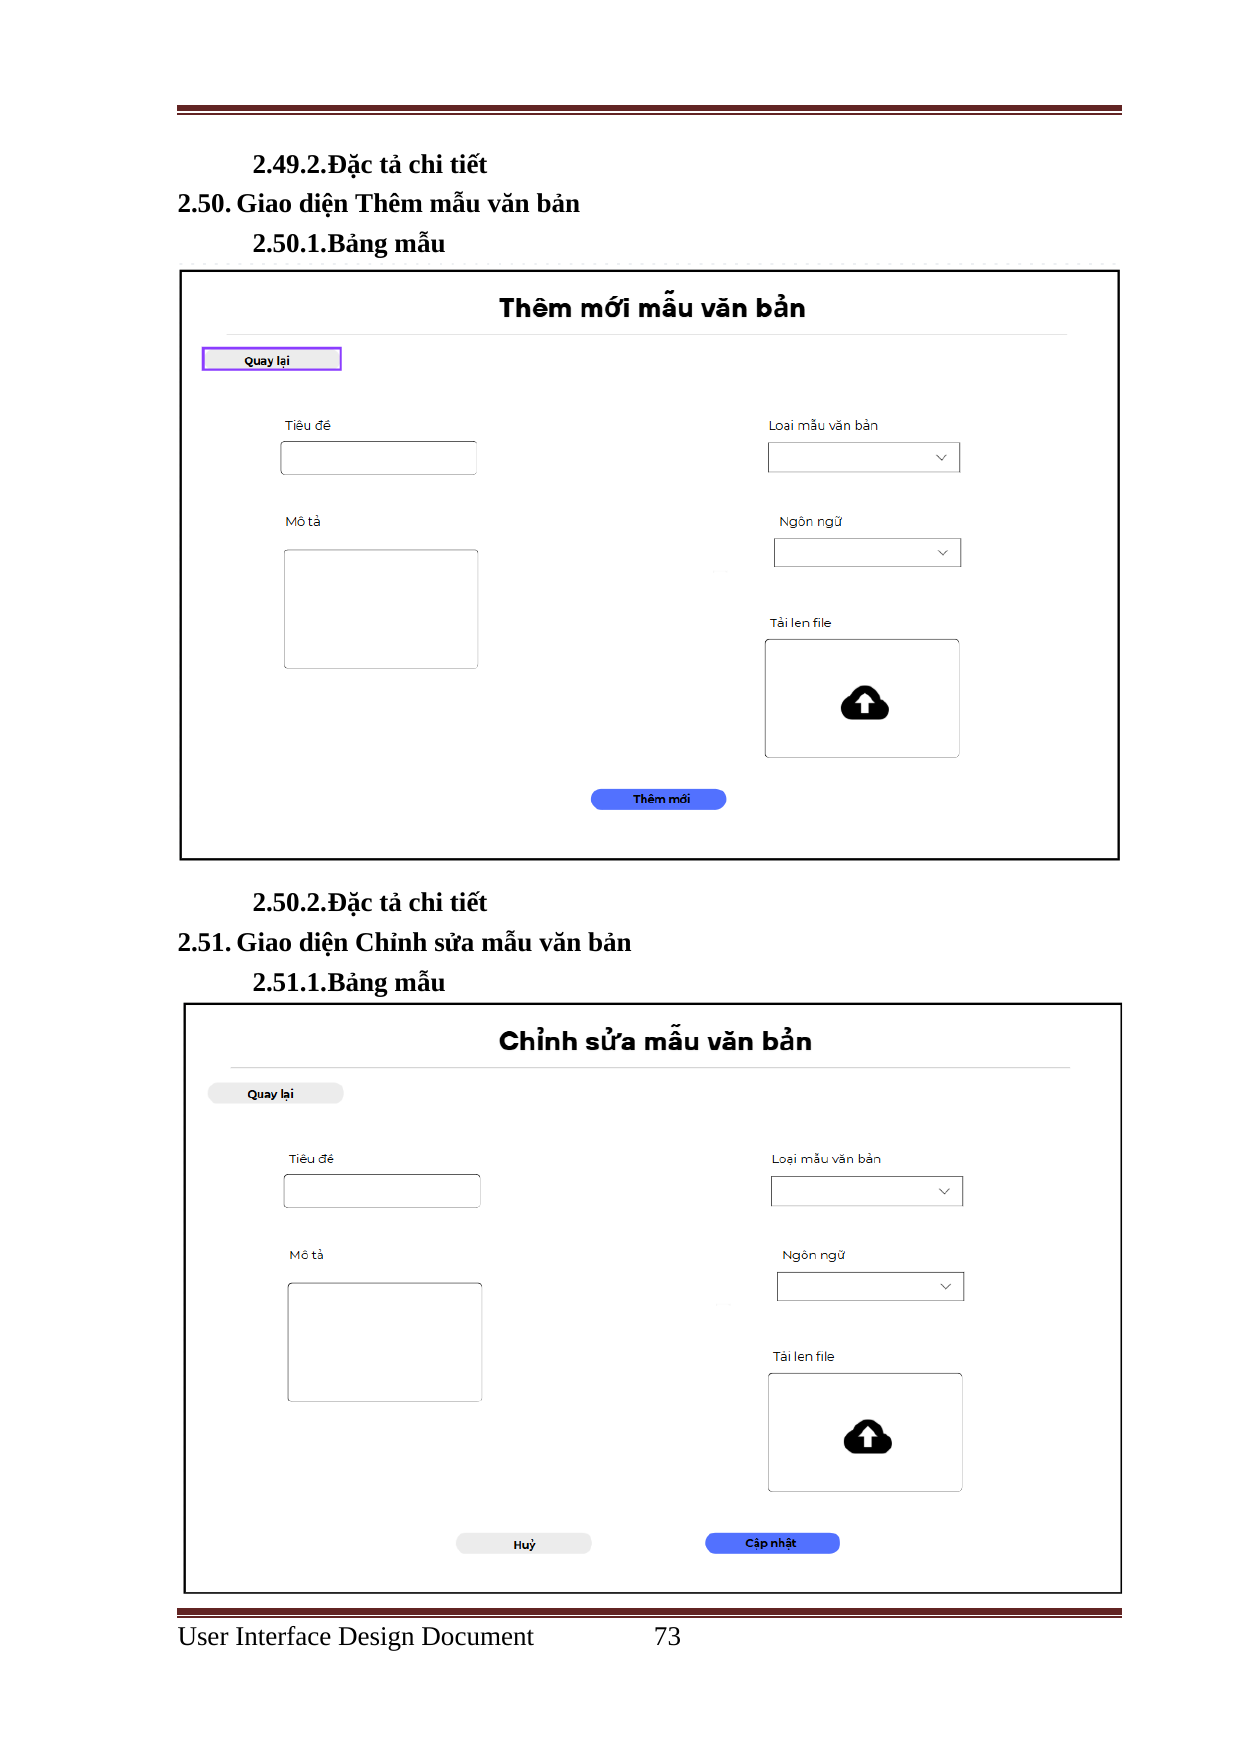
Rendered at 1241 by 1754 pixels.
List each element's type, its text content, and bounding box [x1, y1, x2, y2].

picture [177, 263, 1123, 862]
subtitle Đặc tả chi tiết [252, 148, 1122, 179]
picture [177, 1002, 1123, 1594]
subtitle Giao diện Thêm mẫu văn bản [177, 188, 1122, 219]
subtitle Đặc tả chi tiết [252, 887, 1122, 918]
subtitle Bảng mẫu [252, 966, 1122, 997]
subtitle Giao diện Chỉnh sửa mẫu văn bản [177, 926, 1122, 958]
subtitle Bảng mẫu [252, 227, 1122, 259]
